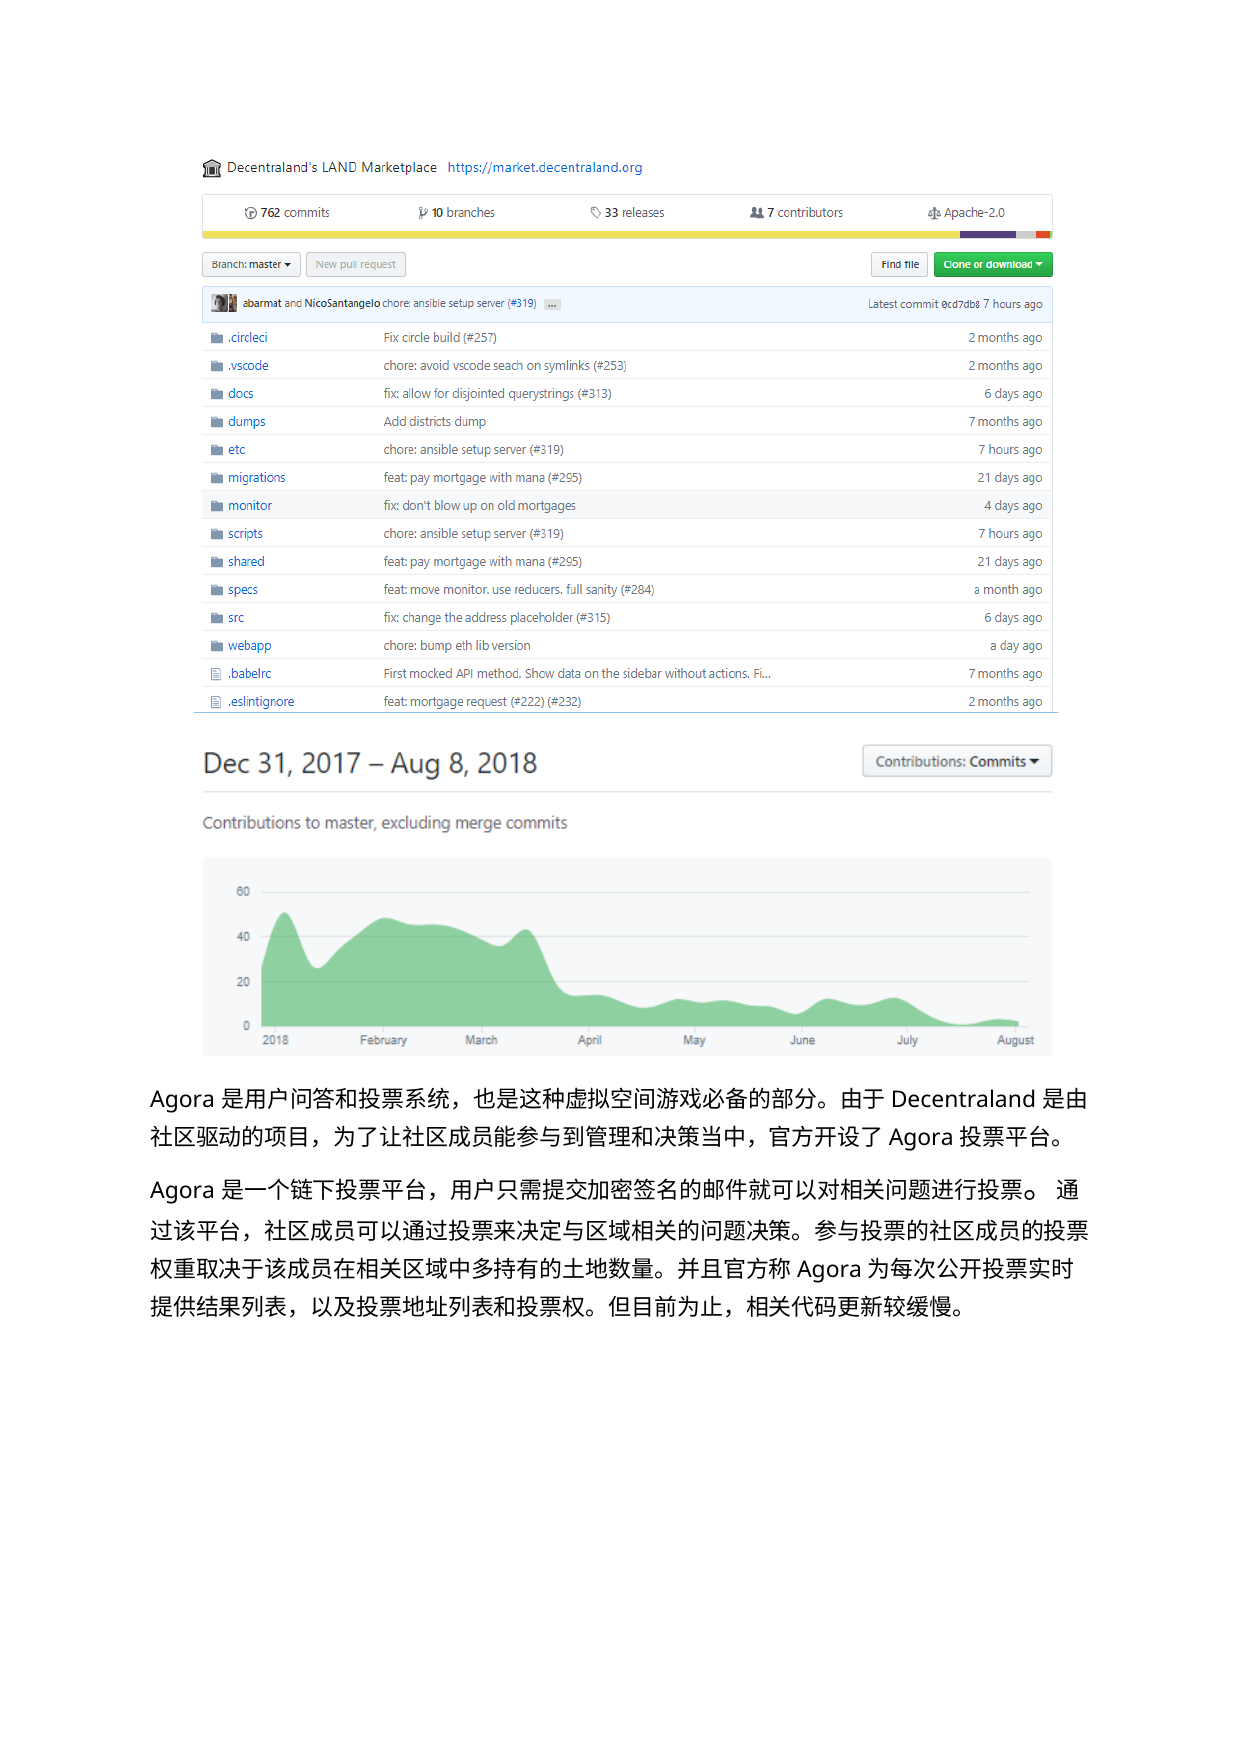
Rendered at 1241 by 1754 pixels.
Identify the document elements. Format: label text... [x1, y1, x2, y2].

picture [193, 737, 1059, 1056]
picture [193, 150, 1059, 713]
text Agora 是用户问答和投票系统，也是这种虚拟空间游戏必备的部分。由于 Decentraland 是由社区驱动的项目，为了让社区成员能参与到管理和决策当中，官方开设了 Agora 投票平台。Agora 是一个链下投票平台，用户只需提交加密签名的邮件就可以对相关问题进行投票。通过该平台，社区成员可以通过投票来决定与区域相关的问题决策。参与投票的社区成员的投票权重取决于该成员在相关区域中多持有的土地数量。并且官方称 Agora 为每次公开投票实时提供结果列表，以及投票地址列表和投票权。但目前为止，相关代码更新较缓慢。 [150, 1081, 1090, 1322]
